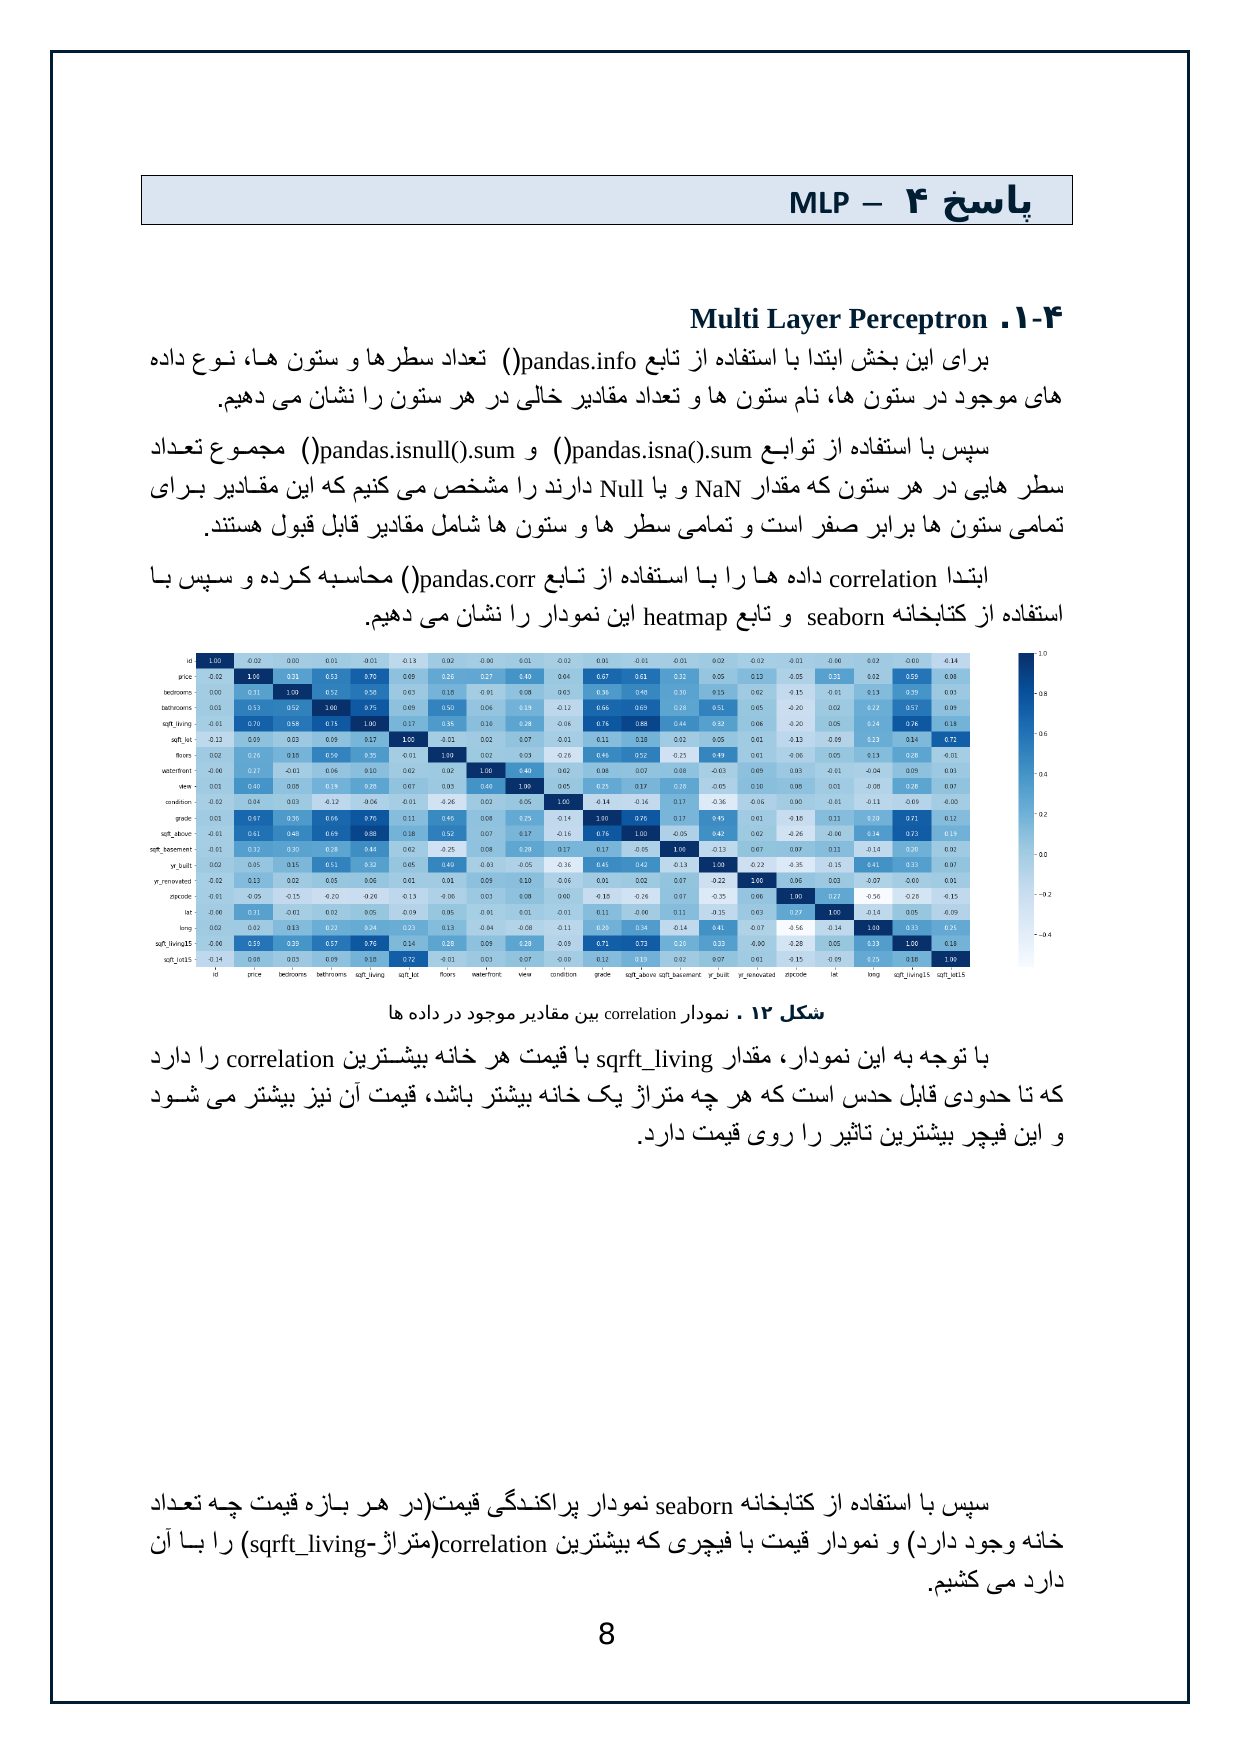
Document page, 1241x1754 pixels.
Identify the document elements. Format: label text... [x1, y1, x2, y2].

text سپس با استفاده از کتابخانه seaborn نمودار پراکندگی قیمت(در هر بازه قیمت چه تعداد خانه وجود دارد) و نمودار قیمت با فیچری که بیشترین correlation(متراژ-sqrft_living) را با آن دارد می کشیم. [150, 1487, 1063, 1597]
text سپس با استفاده از توابع pandas.isna().sum() و pandas.isnull().sum() مجموع تعداد سطر هایی در هر ستون که مقدار NaN و یا Null دارند را مشخص می کنیم که این مقادیر برای تمامی ستون ها برابر صفر است و تمامی سطر ها و ستون ها شامل مقادیر قابل قبول هستند. [150, 431, 1063, 542]
text ابتدا correlation داده ها را با استفاده از تابع pandas.corr() محاسبه کرده و سپس با استفاده از کتابخانه seaborn و تابع heatmap این نمودار را نشان می دهیم. [150, 559, 1063, 632]
subtitle ۱-۴. Multi Layer Perceptron [150, 297, 1063, 336]
picture [150, 649, 1064, 986]
text برای این بخش ابتدا با استفاده از تابع pandas.info() تعداد سطرها و ستون ها، نوع داده های موجود در ستون ها، نام ستون ها و تعداد مقادیر خالی در هر ستون را نشان می دهیم. [150, 342, 1063, 414]
subtitle پاسخ ۴ – MLP [142, 176, 1072, 224]
text شکل ۱۲ . نمودار correlation بین مقادیر موجود در داده ها [150, 1002, 1063, 1024]
text با توجه به این نمودار، مقدار sqrft_living با قیمت هر خانه بیشترین correlation را دارد که تا حدودی قابل حدس است که هر چه متراژ یک خانه بیشتر باشد، قیمت آن نیز بیشتر می شود و این فیچر بیشترین تاثیر را روی قیمت دارد. [150, 1040, 1063, 1151]
